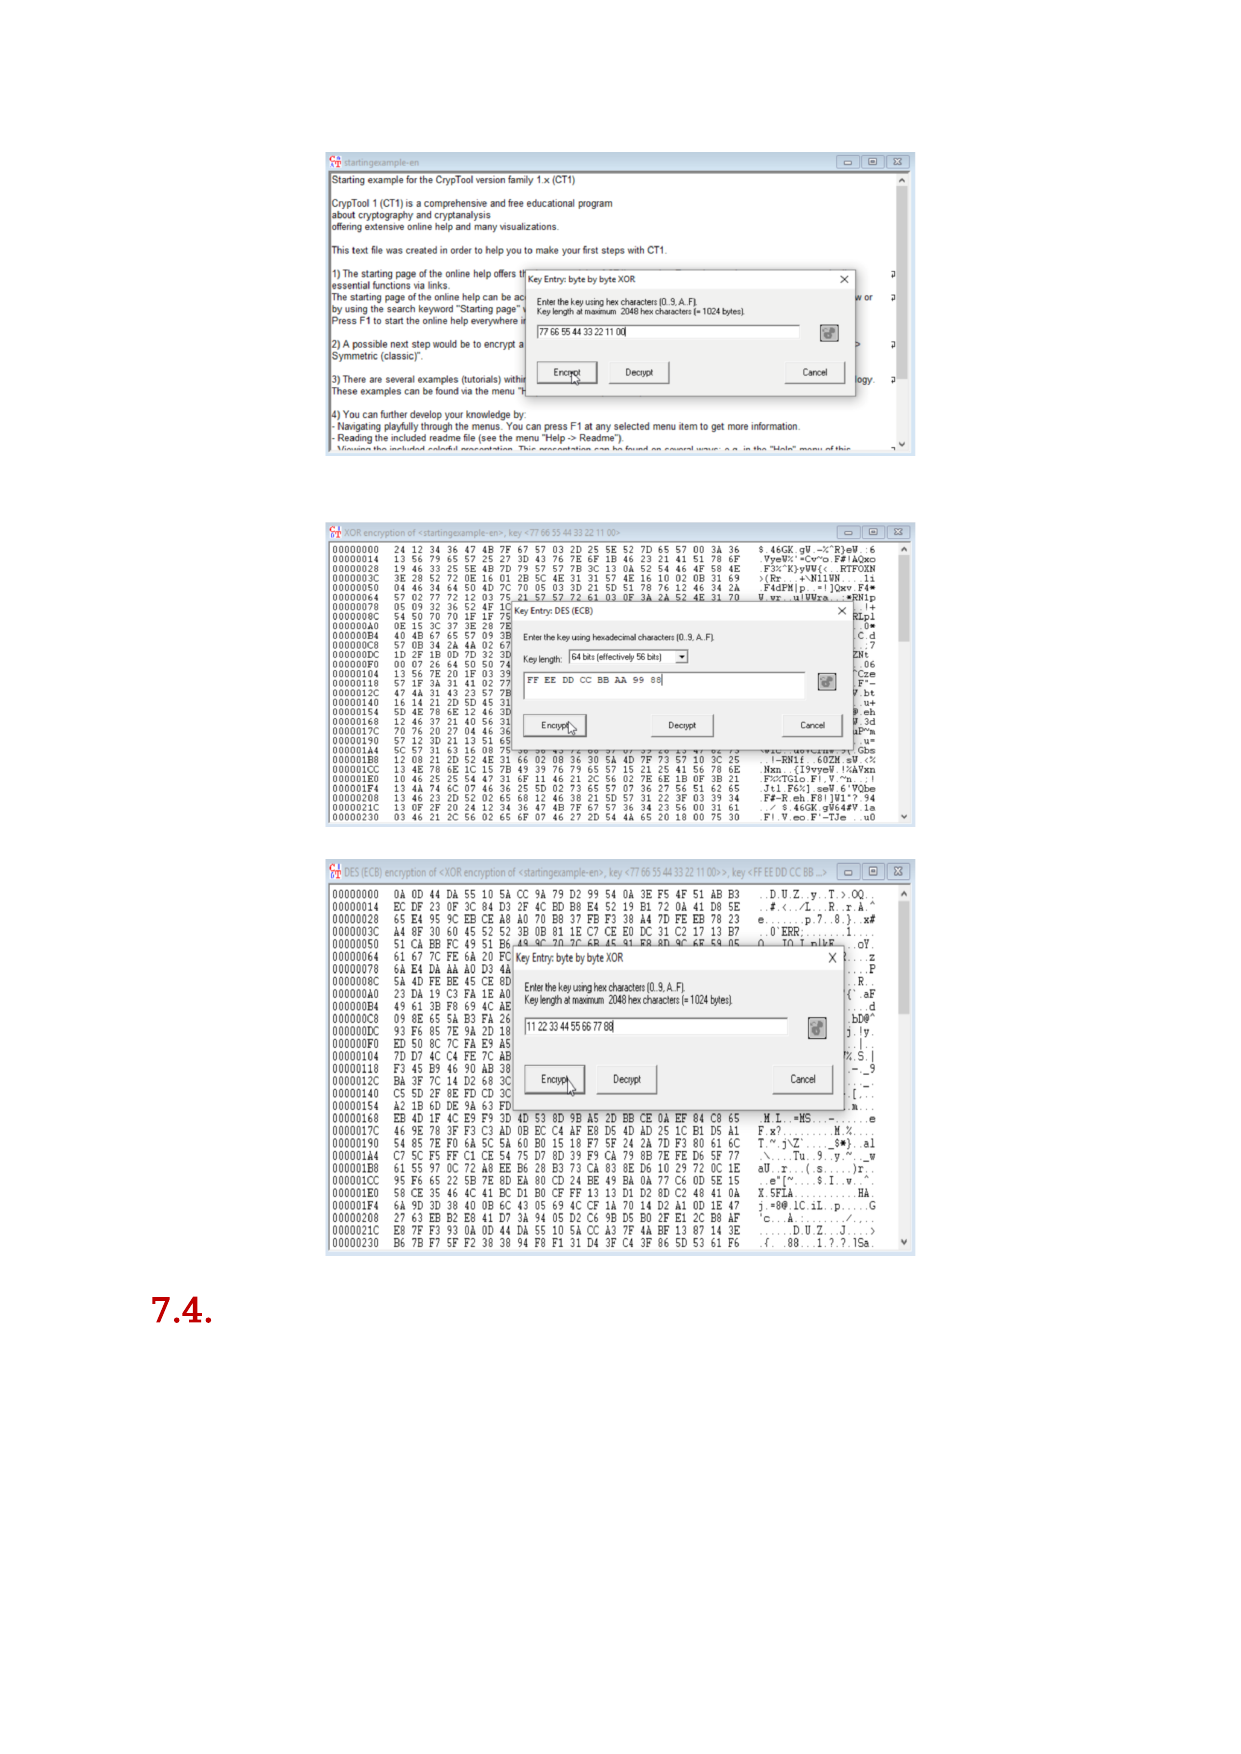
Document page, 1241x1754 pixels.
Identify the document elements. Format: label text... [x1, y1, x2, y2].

picture [325, 150, 916, 456]
text 7.4. [150, 1289, 1090, 1329]
picture [325, 859, 916, 1256]
picture [325, 522, 916, 827]
